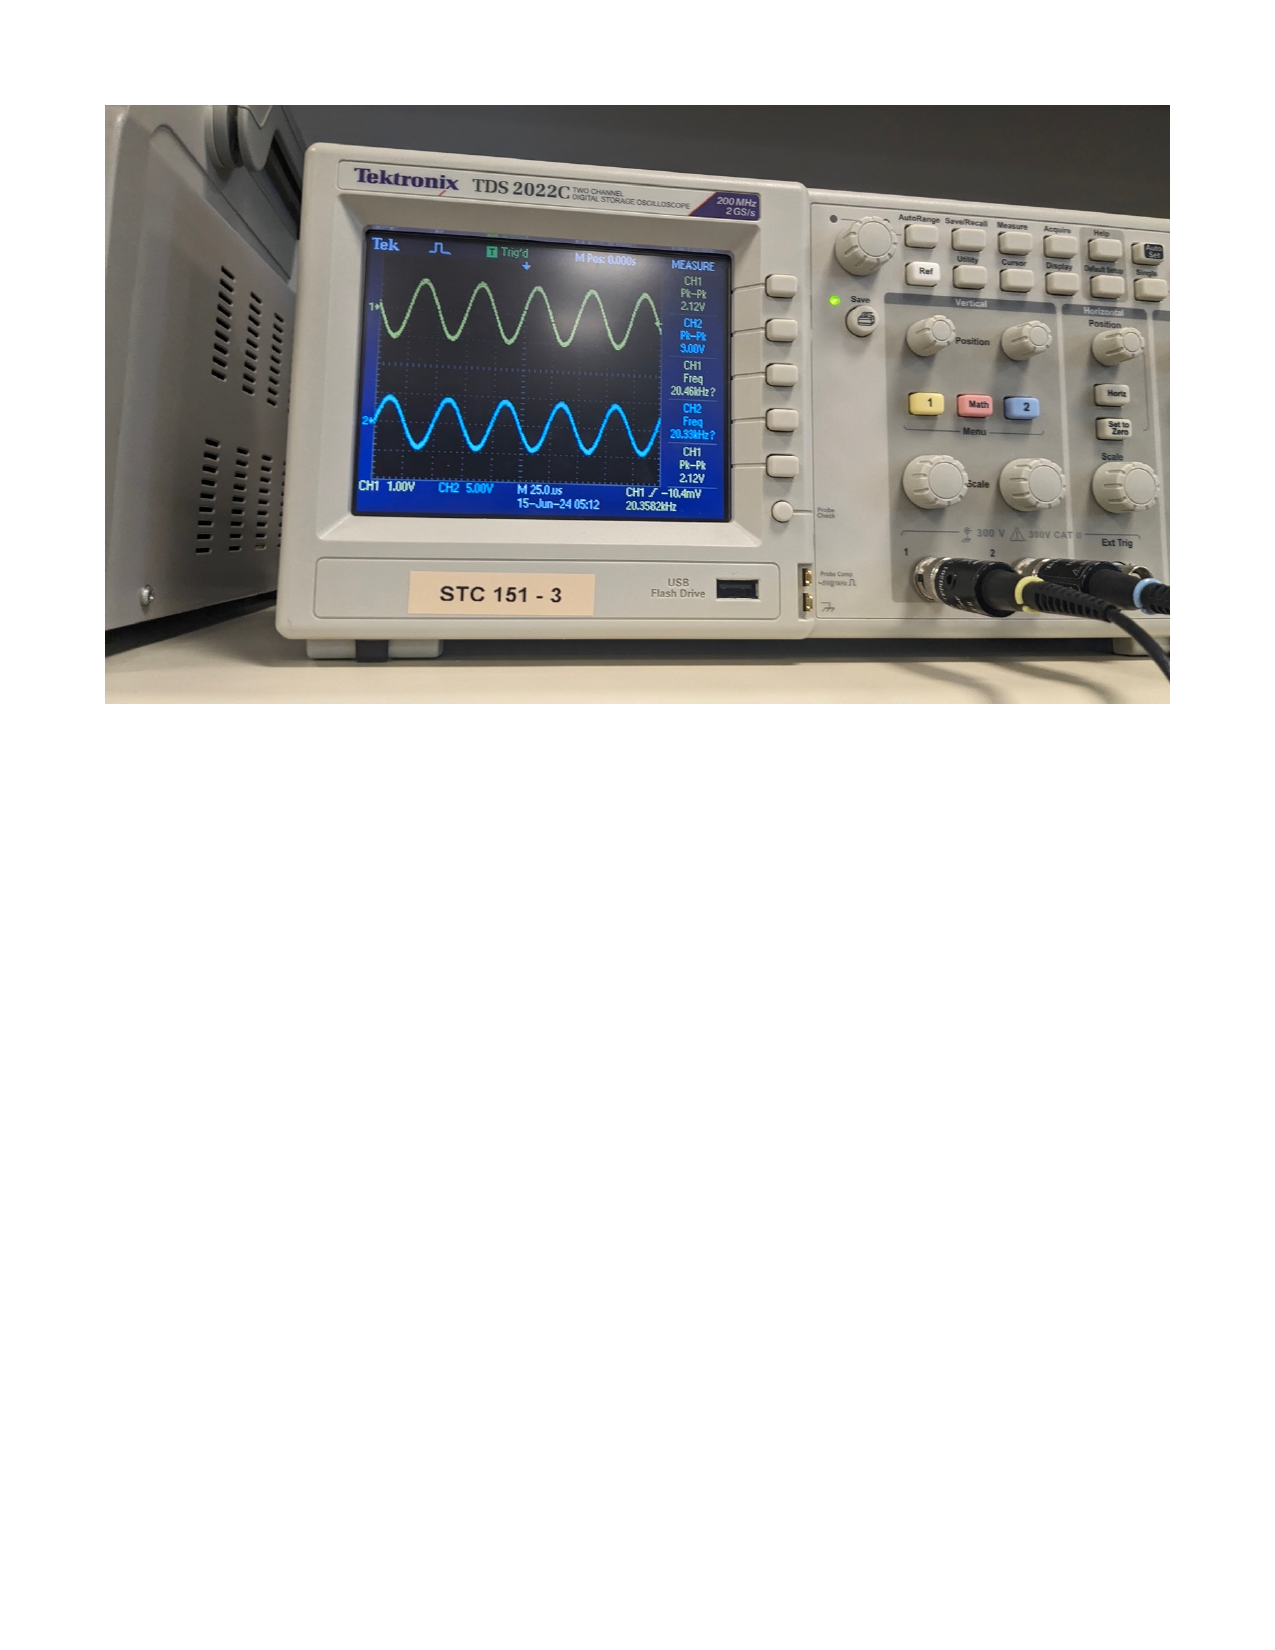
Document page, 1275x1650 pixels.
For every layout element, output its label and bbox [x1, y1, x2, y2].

picture [105, 105, 1170, 704]
